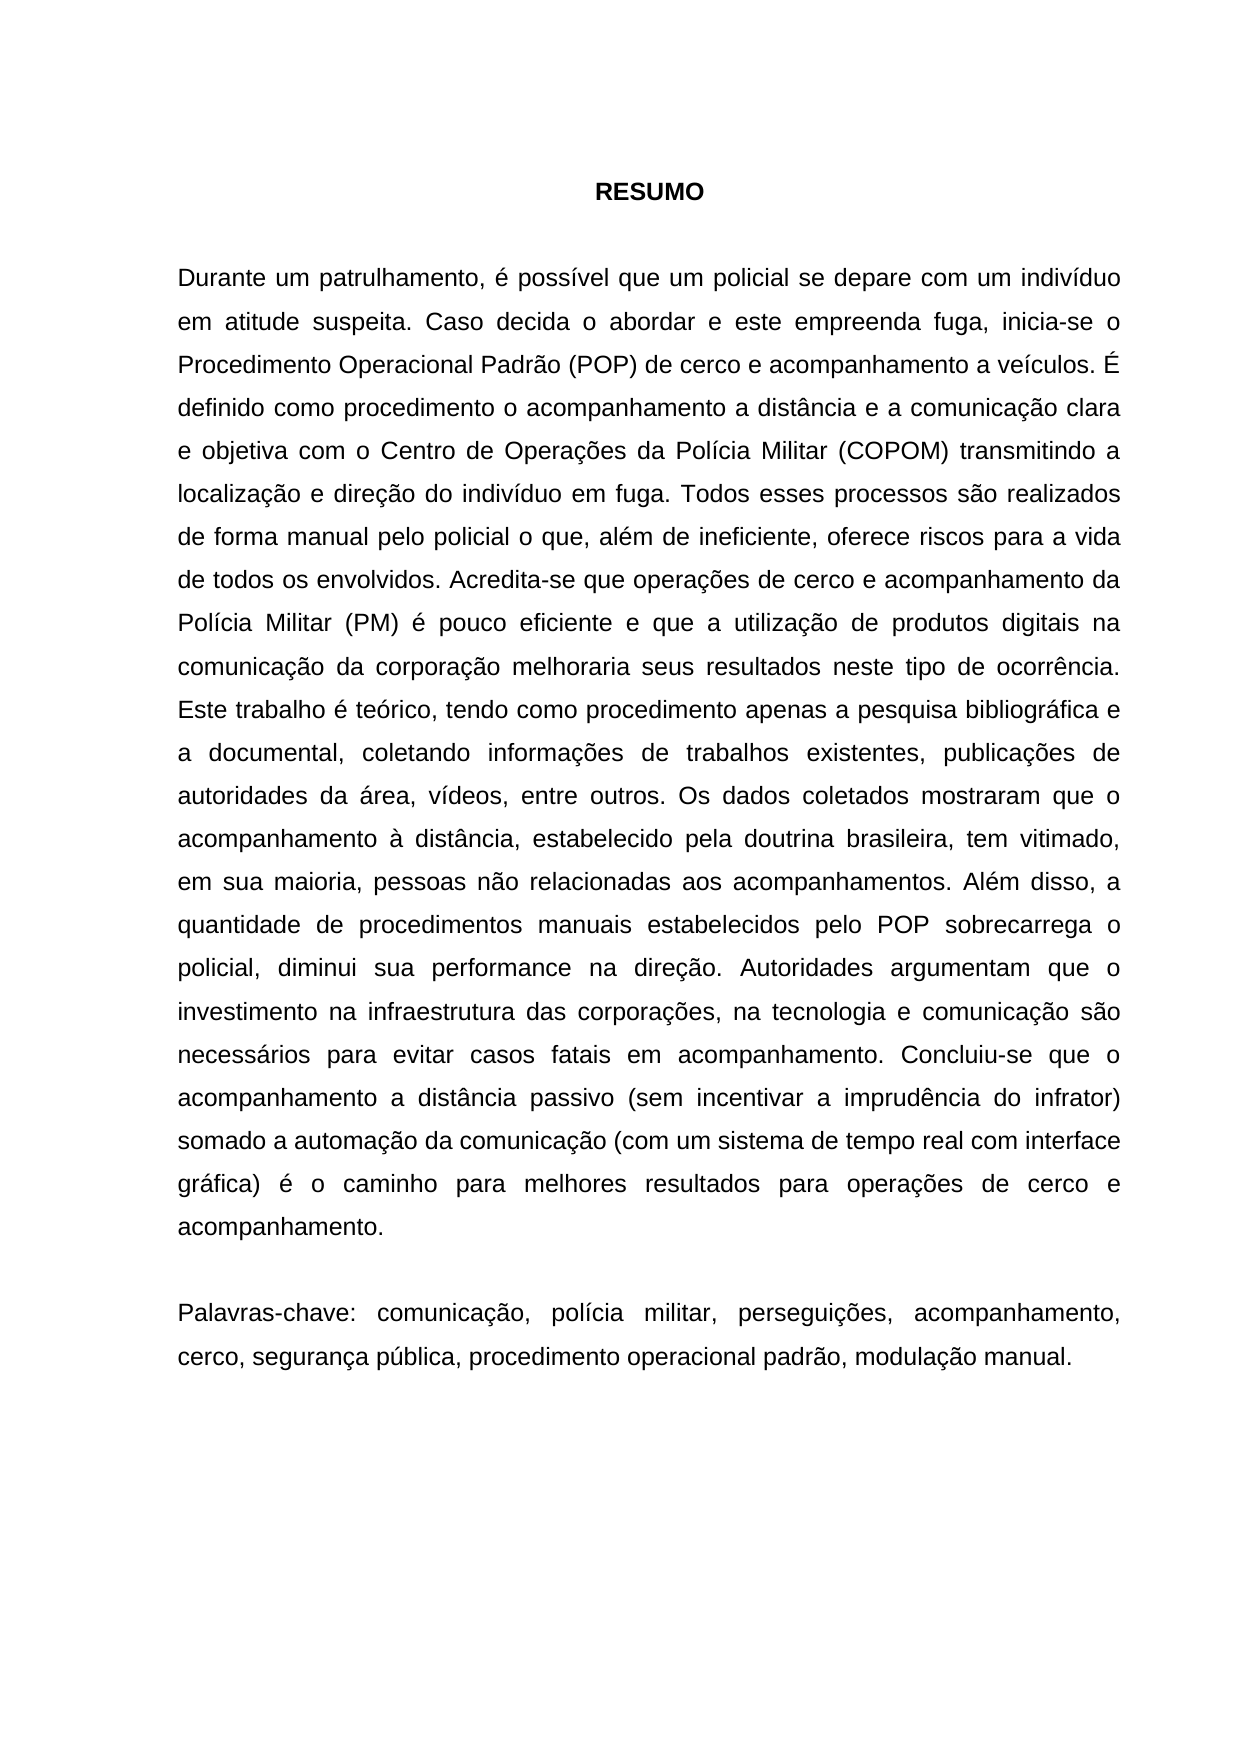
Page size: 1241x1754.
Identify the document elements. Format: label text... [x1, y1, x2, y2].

text Palavras-chave: comunicação, polícia militar, perseguições, acompanhamento, cerco, segurança pública, procedimento operacional padrão, modulação manual. [177, 1298, 1122, 1370]
text Durante um patrulhamento, é possível que um policial se depare com um indivíduo em atitude suspeita. Caso decida o abordar e este empreenda fuga, inicia-se o Procedimento Operacional Padrão (POP) de cerco e acompanhamento a veículos. É definido como procedimento o acompanhamento a distância e a comunicação clara e objetiva com o Centro de Operações da Polícia Militar (COPOM) transmitindo a localização e direção do indivíduo em fuga. Todos esses processos são realizados de forma manual pelo policial o que, além de ineficiente, oferece riscos para a vida de todos os envolvidos. Acredita-se que operações de cerco e acompanhamento da Polícia Militar (PM) é pouco eficiente e que a utilização de produtos digitais na comunicação da corporação melhoraria seus resultados neste tipo de ocorrência. Este trabalho é teórico, tendo como procedimento apenas a pesquisa bibliográfica e a documental, coletando informações de trabalhos existentes, publicações de autoridades da área, vídeos, entre outros. Os dados coletados mostraram que o acompanhamento à distância, estabelecido pela doutrina brasileira, tem vitimado, em sua maioria, pessoas não relacionadas aos acompanhamentos. Além disso, a quantidade de procedimentos manuais estabelecidos pelo POP sobrecarrega o policial, diminui sua performance na direção. Autoridades argumentam que o investimento na infraestrutura das corporações, na tecnologia e comunicação são necessários para evitar casos fatais em acompanhamento. Concluiu-se que o acompanhamento a distância passivo (sem incentivar a imprudência do infrator) somado a automação da comunicação (com um sistema de tempo real com interface gráfica) é o caminho para melhores resultados para operações de cerco e acompanhamento. [177, 263, 1122, 1241]
text RESUMO [177, 177, 1122, 206]
